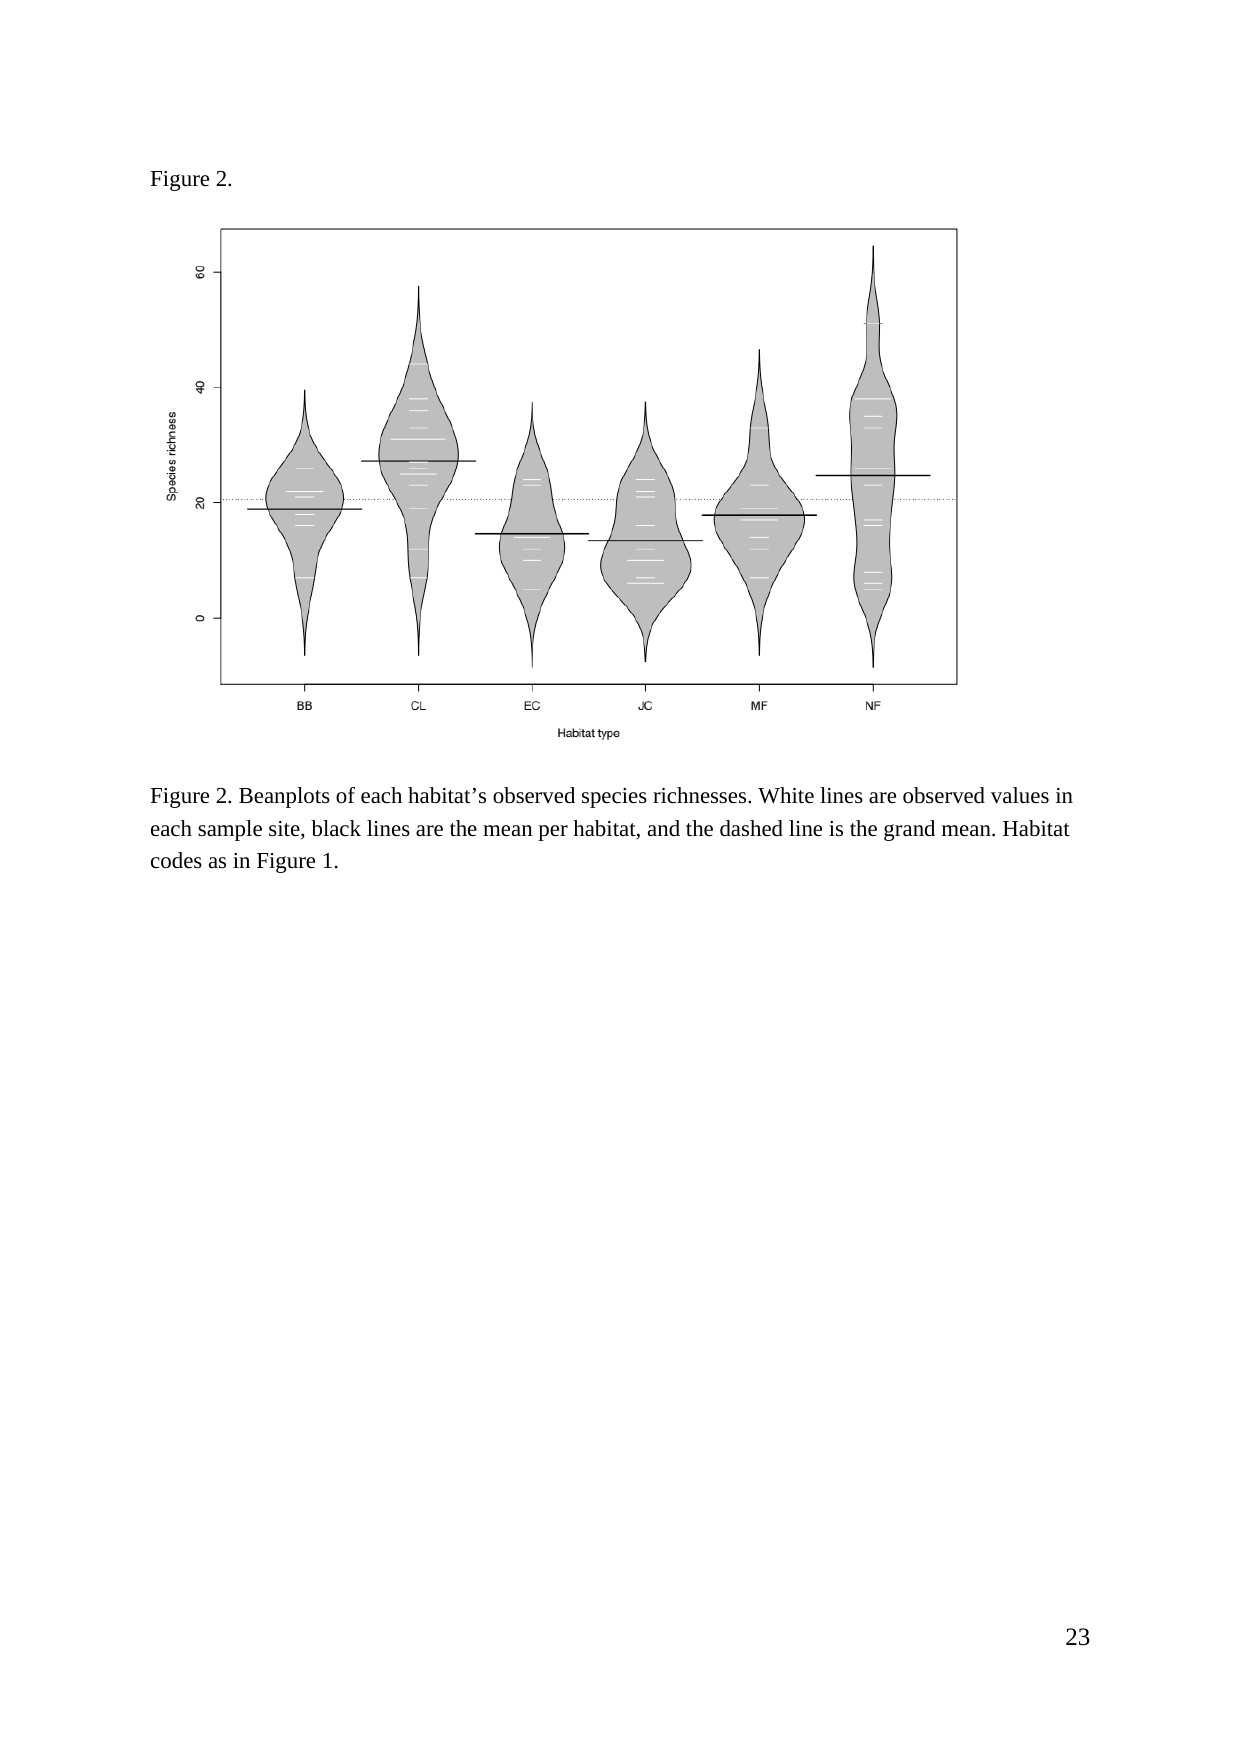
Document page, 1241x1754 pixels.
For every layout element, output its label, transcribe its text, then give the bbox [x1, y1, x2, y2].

text Figure 2. [150, 162, 1090, 194]
text Figure 2. Beanplots of each habitat’s observed species richnesses. White lines are observed values in each sample site, black lines are the mean per habitat, and the dashed line is the grand mean. Habitat codes as in Figure 1. [150, 779, 1090, 877]
